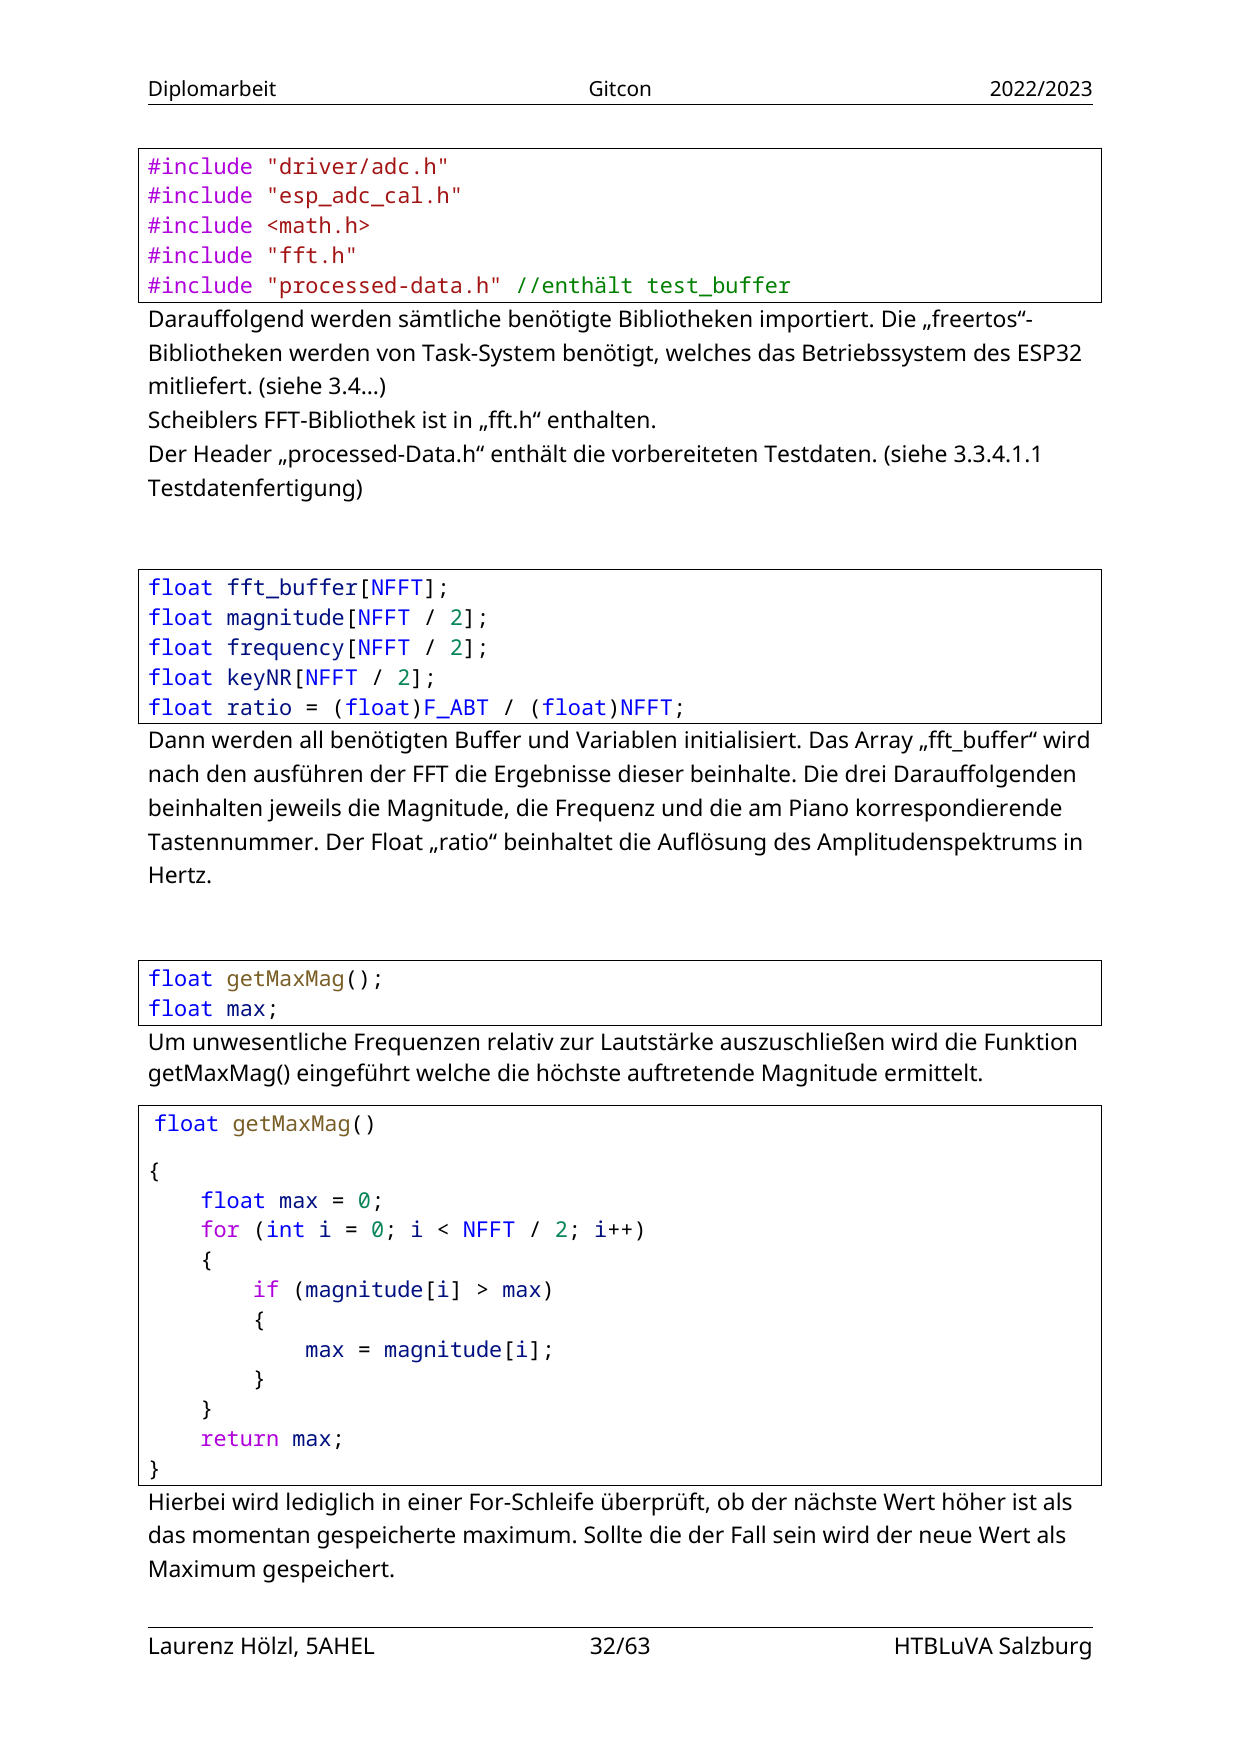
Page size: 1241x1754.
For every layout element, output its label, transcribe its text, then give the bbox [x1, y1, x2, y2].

text max = magnitude[i]; [148, 1334, 1093, 1363]
text #include "fft.h" [148, 240, 1093, 267]
text } [148, 1363, 1093, 1393]
text { [148, 1244, 1093, 1274]
text Darauffolgend werden sämtliche benötigte Bibliotheken importiert. Die „freertos“-Bibliotheken werden von Task-System benötigt, welches das Betriebssystem des ESP32 mitliefert. (siehe 3.4…) Scheiblers FFT-Bibliothek ist in „fft.h“ enthalten. Der Header „processed-Data.h“ enthält die vorbereiteten Testdaten. (siehe 3.3.4.1.1 Testdatenfertigung) [148, 303, 1093, 503]
text } [139, 1450, 1101, 1485]
text float getMaxMag(); [139, 961, 1101, 990]
text } [148, 1393, 1093, 1423]
text return max; [148, 1423, 1093, 1450]
text #include "esp_adc_cal.h" [148, 181, 1093, 210]
text float magnitude[NFFT / 2]; [148, 602, 1093, 632]
text { [148, 1304, 1093, 1334]
text float keyNR[NFFT / 2]; [148, 662, 1093, 688]
text { [139, 1152, 1101, 1185]
text float fft_buffer[NFFT]; [139, 570, 1101, 602]
text Hierbei wird lediglich in einer For-Schleife überprüft, ob der nächste Wert höher ist als das momentan gespeicherte maximum. Sollte die der Fall sein wird der neue Wert als Maximum gespeichert. [148, 1486, 1093, 1584]
text float max; [139, 990, 1101, 1025]
text Um unwesentliche Frequenzen relativ zur Lautstärke auszuschließen wird die Funktion getMaxMag() eingeführt welche die höchste auftretende Magnitude ermittelt. [148, 1026, 1093, 1089]
text if (magnitude[i] > max) [148, 1274, 1093, 1304]
text float max = 0; [148, 1185, 1093, 1214]
text #include "processed-data.h" //enthält test_buffer [139, 267, 1101, 302]
text float frequency[NFFT / 2]; [148, 632, 1093, 662]
text for (int i = 0; i < NFFT / 2; i++) [148, 1214, 1093, 1244]
text float ratio = (float)F_ABT / (float)NFFT; [139, 688, 1101, 723]
text #include "driver/adc.h" [139, 149, 1101, 181]
text float getMaxMag() [139, 1106, 1101, 1138]
text #include <math.h> [148, 210, 1093, 240]
text Dann werden all benötigten Buffer und Variablen initialisiert. Das Array „fft_buffer“ wird nach den ausführen der FFT die Ergebnisse dieser beinhalte. Die drei Darauffolgenden beinhalten jeweils die Magnitude, die Frequenz und die am Piano korrespondierende Tastennummer. Der Float „ratio“ beinhaltet die Auflösung des Amplitudenspektrums in Hertz. [148, 724, 1093, 891]
